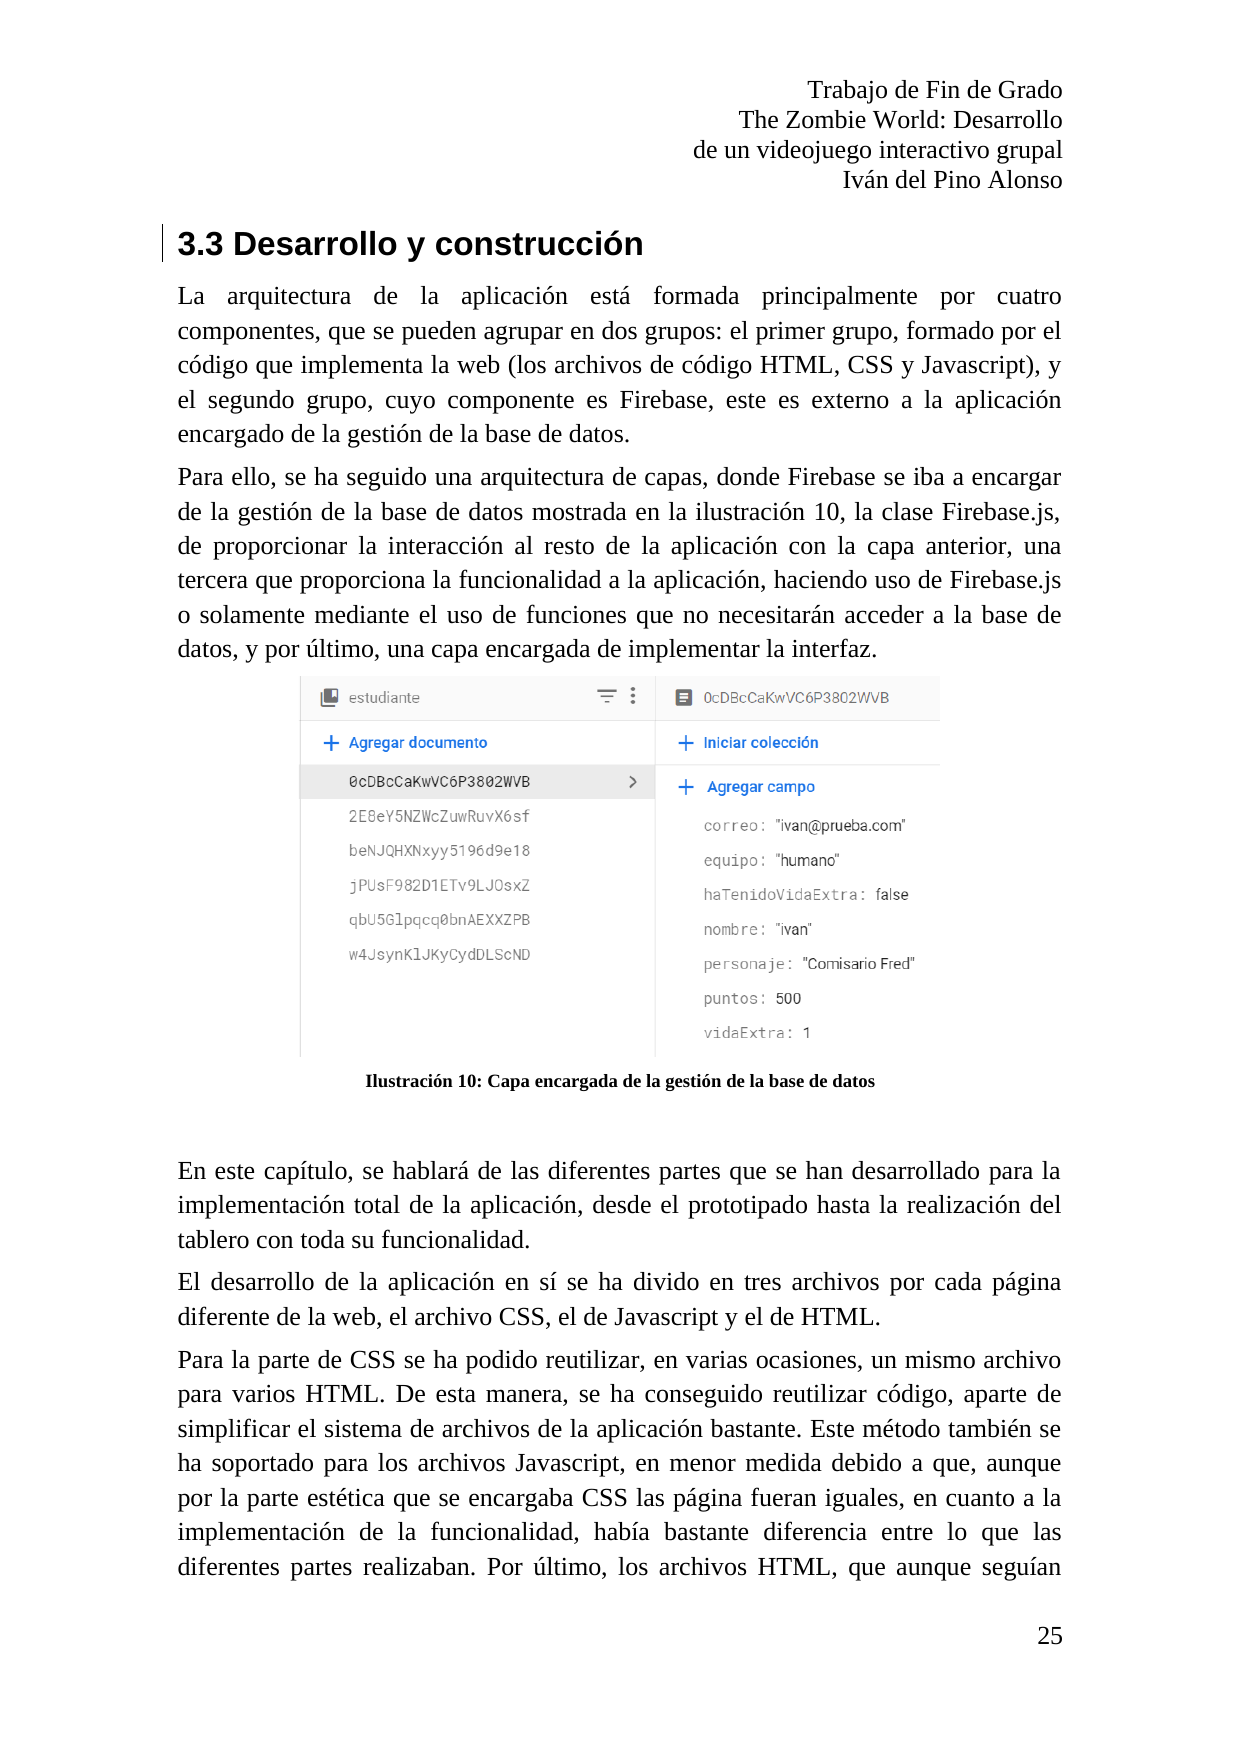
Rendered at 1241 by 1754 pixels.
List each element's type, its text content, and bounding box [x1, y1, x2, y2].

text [177, 1344, 1063, 1581]
text El desarrollo de la aplicación en sí se ha divido en tres archivos por cada página diferente de la web, el archivo CSS, el de Javascript y el de HTML. [177, 1266, 1063, 1331]
subtitle 3.3 Desarrollo y construcción [177, 224, 1063, 262]
text En este capítulo, se hablará de las diferentes partes que se han desarrollado para la implementación total de la aplicación, desde el prototipado hasta la realización del tablero con toda su funcionalidad. [177, 1155, 1063, 1254]
text Para ello, se ha seguido una arquitectura de capas, donde Firebase se iba a encargar de la gestión de la base de datos mostrada en la ilustración 10, la clase Firebase.js, de proporcionar la interacción al resto de la aplicación con la capa anterior, una tercera que proporciona la funcionalidad a la aplicación, haciendo uso de Firebase.js o solamente mediante el uso de funciones que no necesitarán acceder a la base de datos, y por último, una capa encargada de implementar la interfaz. [177, 461, 1063, 663]
text La arquitectura de la aplicación está formada principalmente por cuatro componentes, que se pueden agrupar en dos grupos: el primer grupo, formado por el código que implementa la web (los archivos de código HTML, CSS y Javascript), y el segundo grupo, cuyo componente es Firebase, este es externo a la aplicación encargado de la gestión de la base de datos. [177, 280, 1063, 448]
text Ilustración 10: Capa encargada de la gestión de la base de datos [177, 1069, 1063, 1091]
picture [298, 676, 942, 1057]
